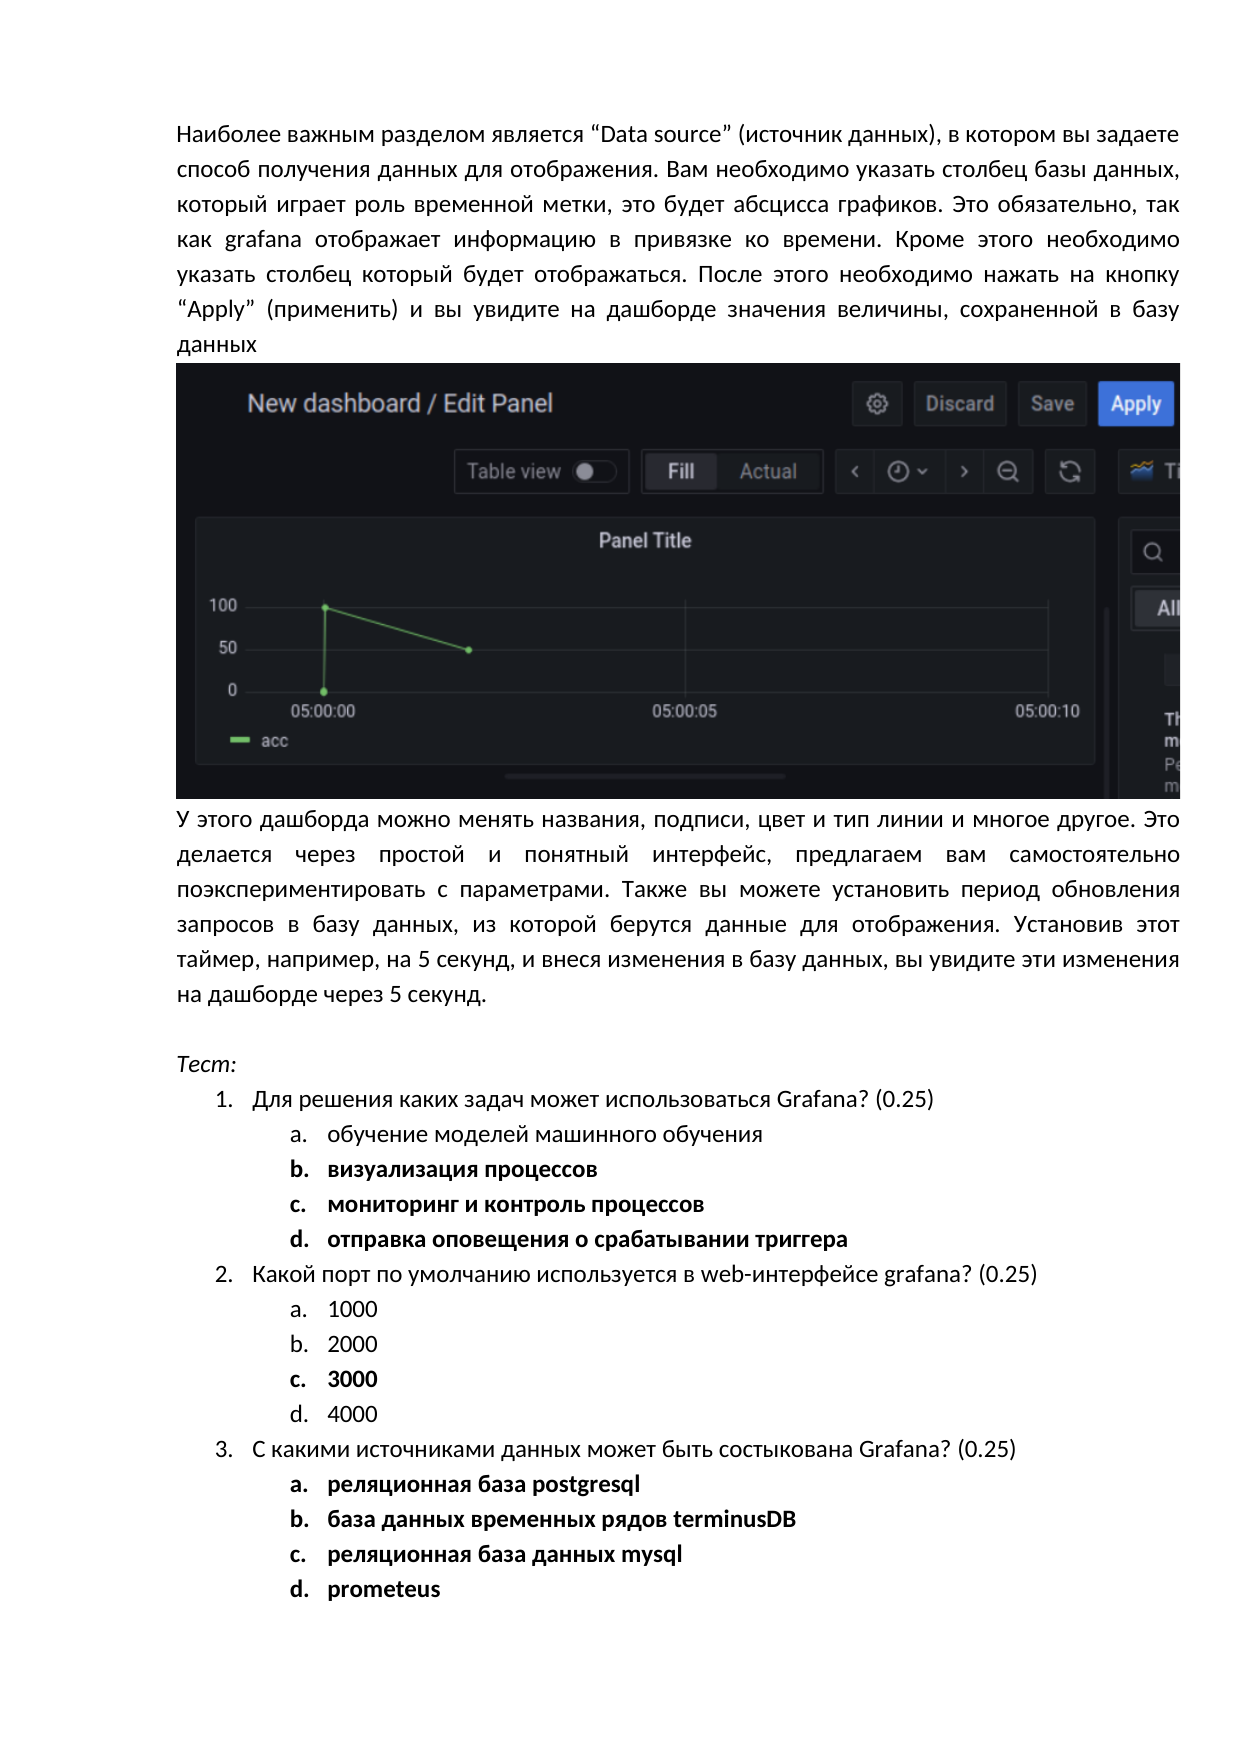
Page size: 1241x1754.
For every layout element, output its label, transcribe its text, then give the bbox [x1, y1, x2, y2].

list мониторинг и контроль процессов [289, 1188, 1181, 1218]
list 1000 [289, 1293, 1181, 1323]
list реляционная база данных mysql [289, 1538, 1181, 1568]
list отправка оповещения о срабатывании триггера [289, 1223, 1181, 1253]
list prometeus [289, 1573, 1181, 1603]
text Тест: [176, 1048, 1181, 1078]
list база данных временных рядов terminusDB [289, 1503, 1181, 1533]
list Для решения каких задач может использоваться Grafana? (0.25) [214, 1083, 1181, 1113]
list Какой порт по умолчанию используется в web-интерфейсе grafana? (0.25) [214, 1258, 1181, 1288]
list реляционная база postgresql [289, 1468, 1181, 1498]
list 2000 [289, 1328, 1181, 1358]
list обучение моделей машинного обучения [289, 1118, 1181, 1148]
picture [176, 363, 1180, 799]
list 4000 [289, 1398, 1181, 1428]
text Наиболее важным разделом является “Data source” (источник данных), в котором вы задаете способ получения данных для отображения. Вам необходимо указать столбец базы данных, который играет роль временной метки, это будет абсцисса графиков. Это обязательно, так как grafana отображает информацию в привязке ко времени. Кроме этого необходимо указать столбец который будет отображаться. После этого необходимо нажать на кнопку “Apply” (применить) и вы увидите на дашборде значения величины, сохраненной в базу данных [176, 118, 1181, 358]
list 3000 [289, 1363, 1181, 1393]
text У этого дашборда можно менять названия, подписи, цвет и тип линии и многое другое. Это делается через простой и понятный интерфейс, предлагаем вам самостоятельно поэкспериментировать с параметрами. Также вы можете установить период обновления запросов в базу данных, из которой берутся данные для отображения. Установив этот таймер, например, на 5 секунд, и внеся изменения в базу данных, вы увидите эти изменения на дашборде через 5 секунд. [176, 803, 1181, 1008]
list С какими источниками данных может быть состыкована Grafana? (0.25) [214, 1433, 1181, 1463]
list визуализация процессов [289, 1153, 1181, 1183]
